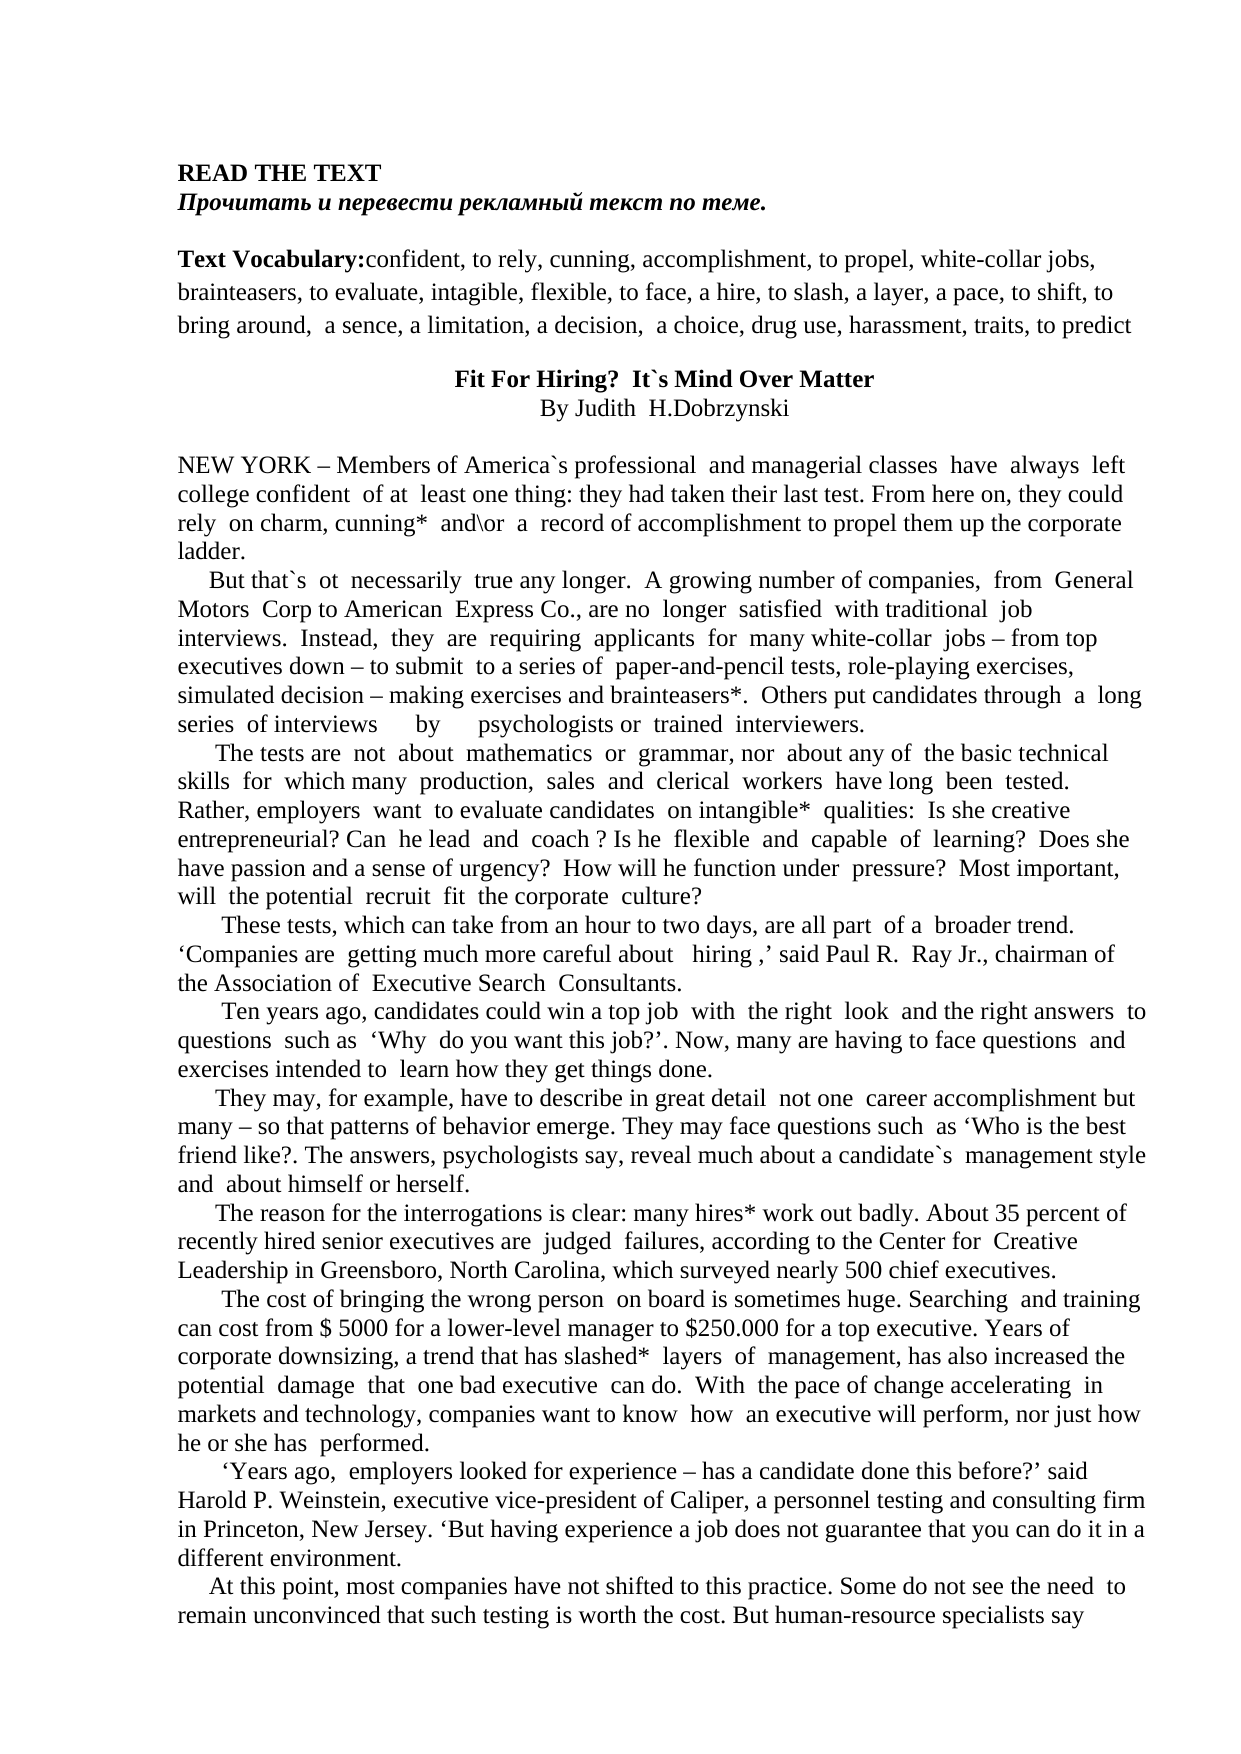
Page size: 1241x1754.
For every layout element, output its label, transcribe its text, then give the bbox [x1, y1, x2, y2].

text Ten years ago, candidates could win a top job with the right look and the right answers to questions such as ‘Why do you want this job?’. Now, many are having to face questions and exercises intended to learn how they get things done. [177, 996, 1152, 1083]
text ‘Years ago, employers looked for experience – has a candidate done this before?’ said Harold P. Weinstein, executive vice-president of Caliper, a personnel testing and consulting firm in Princeton, New Jersey. ‘But having experience a job does not guarantee that you can do it in a different environment. [177, 1456, 1152, 1571]
text READ THE TEXT [177, 158, 1152, 187]
text But that`s ot necessarily true any longer. A growing number of companies, from General Motors Corp to American Express Co., are no longer satisfied with traditional job interviews. Instead, they are requiring applicants for many white-collar jobs – from top executives down – to submit to a series of paper-and-pencil tests, role-playing exercises, simulated decision – making exercises and brainteasers*. Others put candidates through a long series of interviews by psychologists or trained interviewers. [177, 565, 1152, 738]
text The tests are not about mathematics or grammar, nor about any of the basic technical skills for which many production, sales and clerical workers have long been tested. Rather, employers want to evaluate candidates on intangible* qualities: Is she creative entrepreneurial? Can he lead and coach ? Is he flexible and capable of learning? Does she have passion and a sense of urgency? How will he function under pressure? Most important, will the potential recruit fit the corporate culture? [177, 738, 1152, 910]
text These tests, which can take from an hour to two days, are all part of a broader trend. ‘Companies are getting much more careful about hiring ,’ said Paul R. Ray Jr., chairman of the Association of Executive Search Consultants. [177, 910, 1152, 996]
text The cost of bringing the wrong person on board is sometimes huge. Searching and training can cost from $ 5000 for a lower-level manager to $250.000 for a top executive. Years of corporate downsizing, a trend that has slashed* layers of management, has also increased the potential damage that one bad executive can do. With the pace of change accelerating in markets and technology, companies want to know how an executive will perform, nor just how he or she has performed. [177, 1284, 1152, 1456]
text By Judith H.Dobrzynski [177, 393, 1152, 421]
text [177, 1571, 1152, 1629]
text The reason for the interrogations is clear: many hires* work out badly. About 35 percent of recently hired senior executives are judged failures, according to the Center for Creative Leadership in Greensboro, North Carolina, which surveyed nearly 500 chief executives. [177, 1198, 1152, 1284]
text NEW YORK – Members of America`s professional and managerial classes have always left college confident of at least one thing: they had taken their last test. From here on, they could rely on charm, cunning* and\or a record of accomplishment to propel them up the corporate ladder. [177, 450, 1152, 565]
text They may, for example, have to describe in great detail not one career accomplishment but many – so that patterns of behavior emerge. They may face questions such as ‘Who is the best friend like?. The answers, psychologists say, reveal much about a candidate`s management style and about himself or herself. [177, 1083, 1152, 1198]
text Прочитать и перевести рекламный текст по теме. [177, 187, 1152, 215]
text Fit For Hiring? It`s Mind Over Matter [177, 364, 1152, 393]
text Text Vocabulary:confident, to rely, cunning, accomplishment, to propel, white-collar jobs, brainteasers, to evaluate, intagible, flexible, to face, a hire, to slash, a layer, a pace, to shift, to bring around, a sence, a limitation, a decision, a choice, drug use, harassment, traits, to predict [177, 244, 1152, 339]
